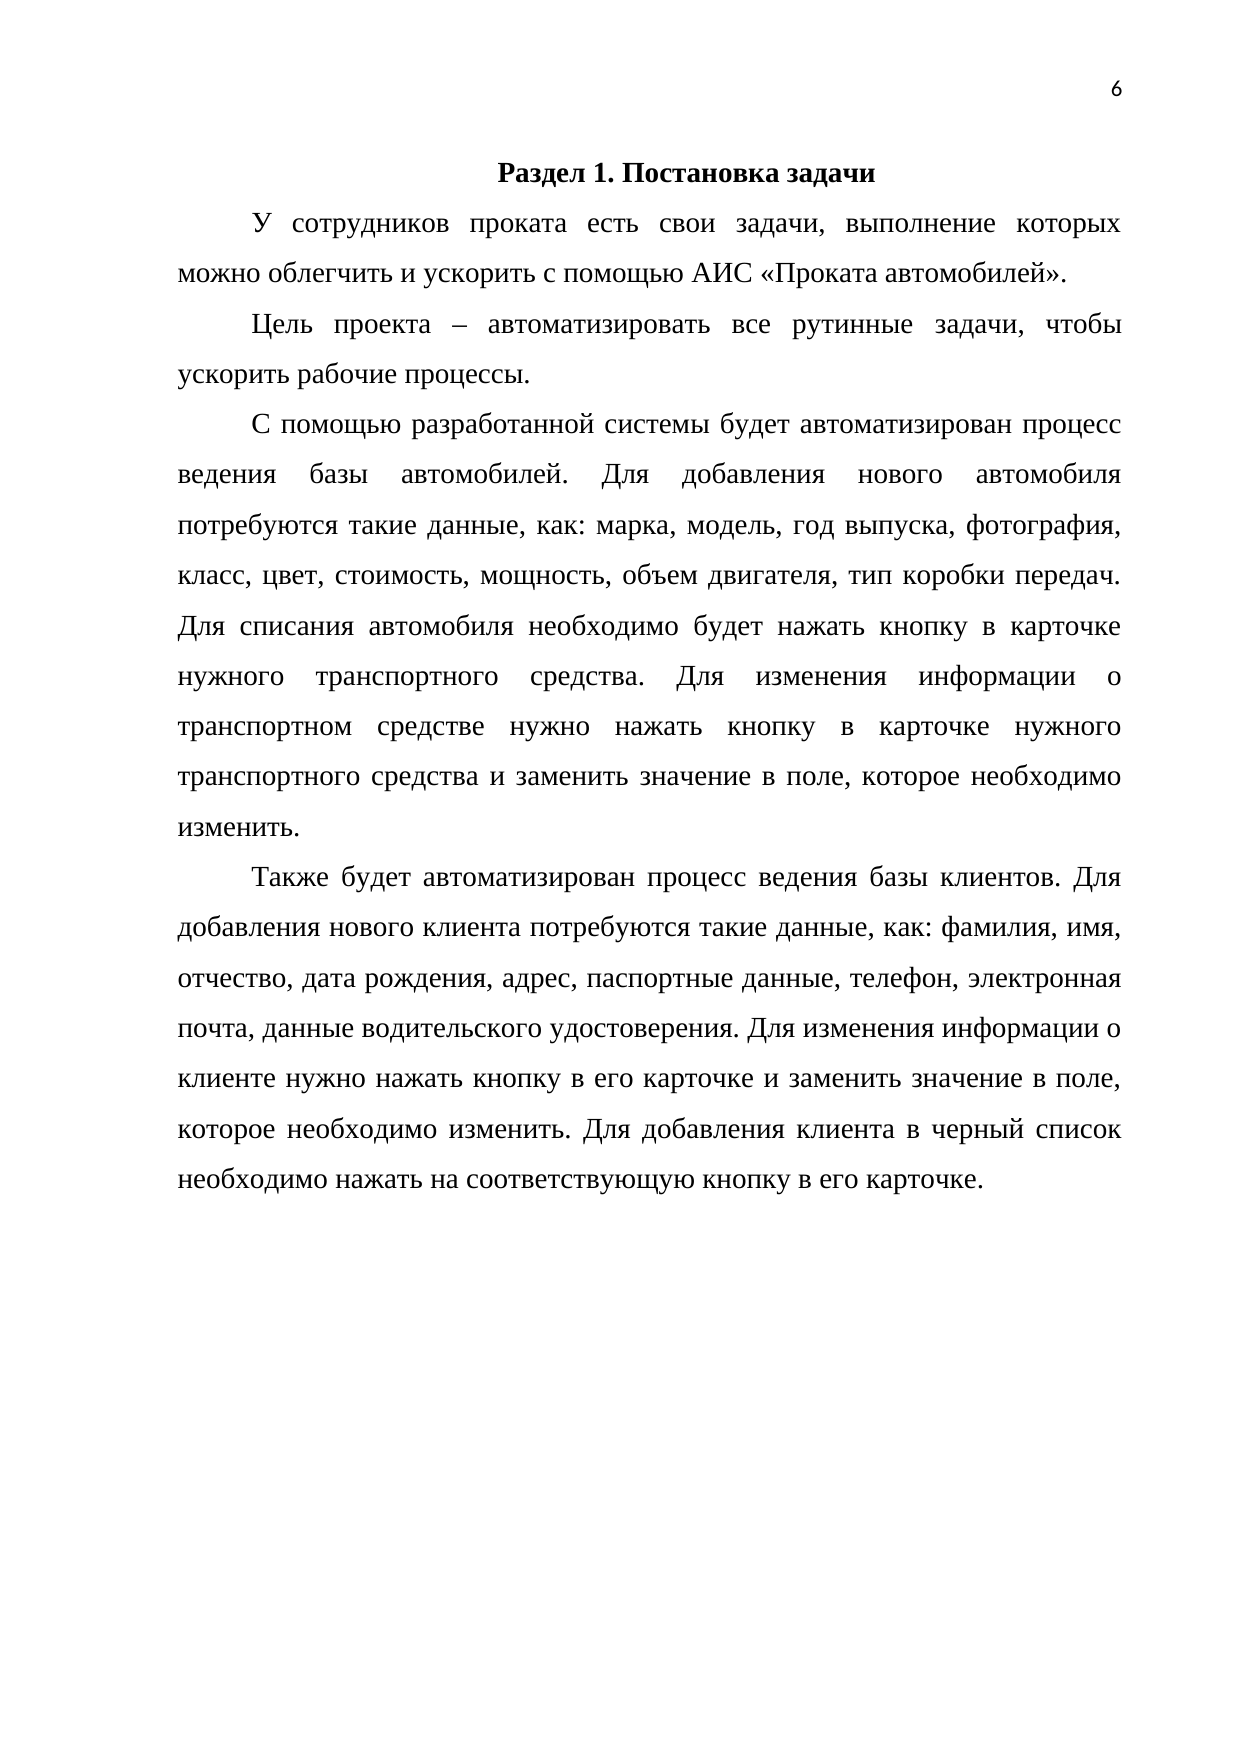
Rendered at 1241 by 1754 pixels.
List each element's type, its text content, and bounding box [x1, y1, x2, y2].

text Цель проекта – автоматизировать все рутинные задачи, чтобы ускорить рабочие процессы. [177, 306, 1122, 389]
text Также будет автоматизирован процесс ведения базы клиентов. Для добавления нового клиента потребуются такие данные, как: фамилия, имя, отчество, дата рождения, адрес, паспортные данные, телефон, электронная почта, данные водительского удостоверения. Для изменения информации о клиенте нужно нажать кнопку в его карточке и заменить значение в поле, которое необходимо изменить. Для добавления клиента в черный список необходимо нажать на соответствующую кнопку в его карточке. [177, 859, 1122, 1194]
text Раздел 1. Постановка задачи [177, 155, 1122, 188]
text У сотрудников проката есть свои задачи, выполнение которых можно облегчить и ускорить с помощью АИС «Проката автомобилей». [177, 205, 1122, 289]
text С помощью разработанной системы будет автоматизирован процесс ведения базы автомобилей. Для добавления нового автомобиля потребуются такие данные, как: марка, модель, год выпуска, фотография, класс, цвет, стоимость, мощность, объем двигателя, тип коробки передач. Для списания автомобиля необходимо будет нажать кнопку в карточке нужного транспортного средства. Для изменения информации о транспортном средстве нужно нажать кнопку в карточке нужного транспортного средства и заменить значение в поле, которое необходимо изменить. [177, 406, 1122, 842]
